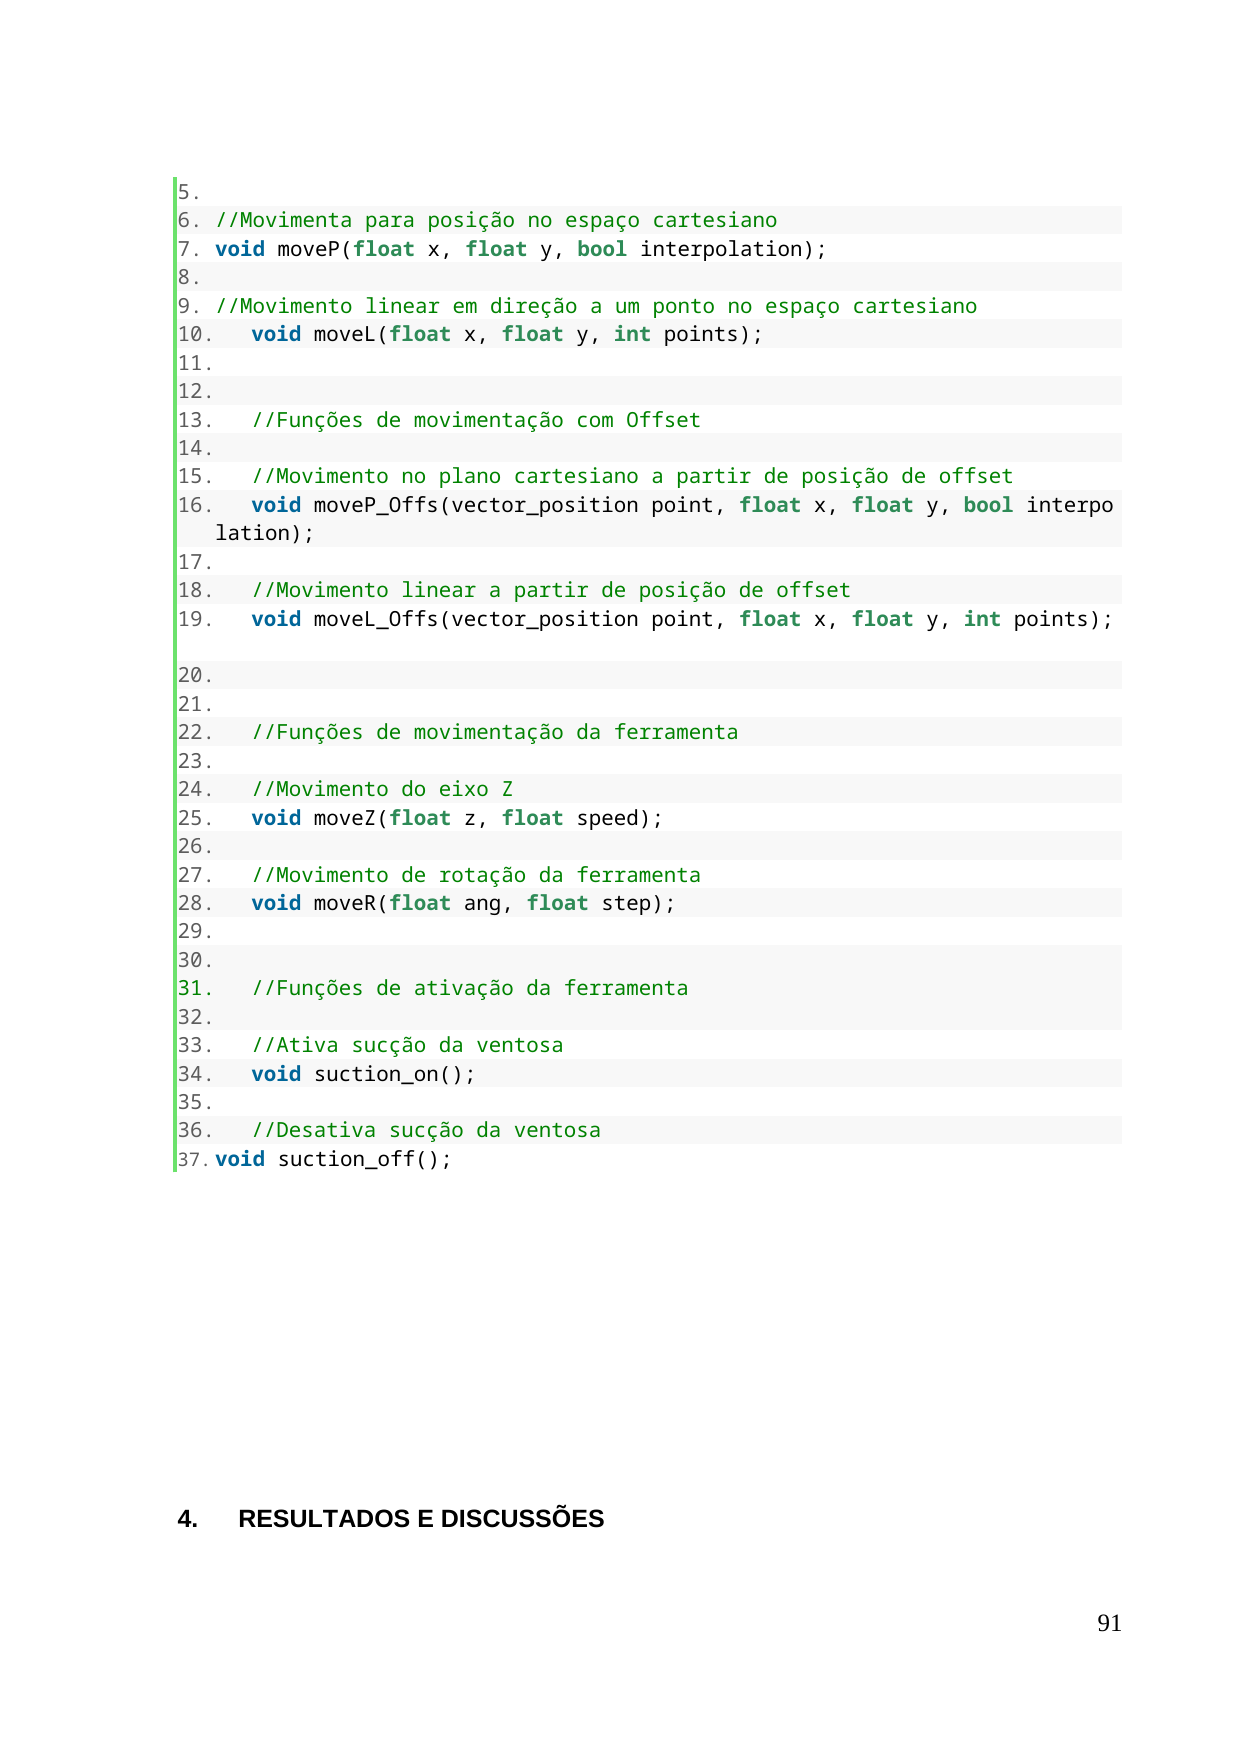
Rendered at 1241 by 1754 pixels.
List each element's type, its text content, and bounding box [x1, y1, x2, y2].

list void moveP_Offs(vector_position point, float x, float y, bool interpolation); [177, 490, 1122, 547]
list void suction_on(); [177, 1059, 1122, 1087]
list //Movimento linear em direção a um ponto no espaço cartesiano [177, 291, 1122, 319]
list //Funções de ativação da ferramenta [177, 973, 1122, 1002]
list void moveL(float x, float y, int points); [177, 319, 1122, 348]
list RESULTADOS E DISCUSSÕES [177, 1503, 1122, 1532]
list //Desativa sucção da ventosa [177, 1116, 1122, 1144]
list void moveP(float x, float y, bool interpolation); [177, 234, 1122, 262]
list void moveL_Offs(vector_position point, float x, float y, int points); [177, 604, 1122, 661]
list //Movimento do eixo Z [177, 774, 1122, 803]
list //Movimento no plano cartesiano a partir de posição de offset [177, 462, 1122, 490]
list //Funções de movimentação com Offset [177, 405, 1122, 433]
list //Movimento de rotação da ferramenta [177, 860, 1122, 888]
list void moveZ(float z, float speed); [177, 803, 1122, 831]
list //Funções de movimentação da ferramenta [177, 717, 1122, 746]
list //Ativa sucção da ventosa [177, 1030, 1122, 1059]
list //Movimenta para posição no espaço cartesiano [177, 206, 1122, 234]
list void moveR(float ang, float step); [177, 888, 1122, 917]
list void suction_off(); [177, 1144, 1122, 1172]
list //Movimento linear a partir de posição de offset [177, 575, 1122, 604]
